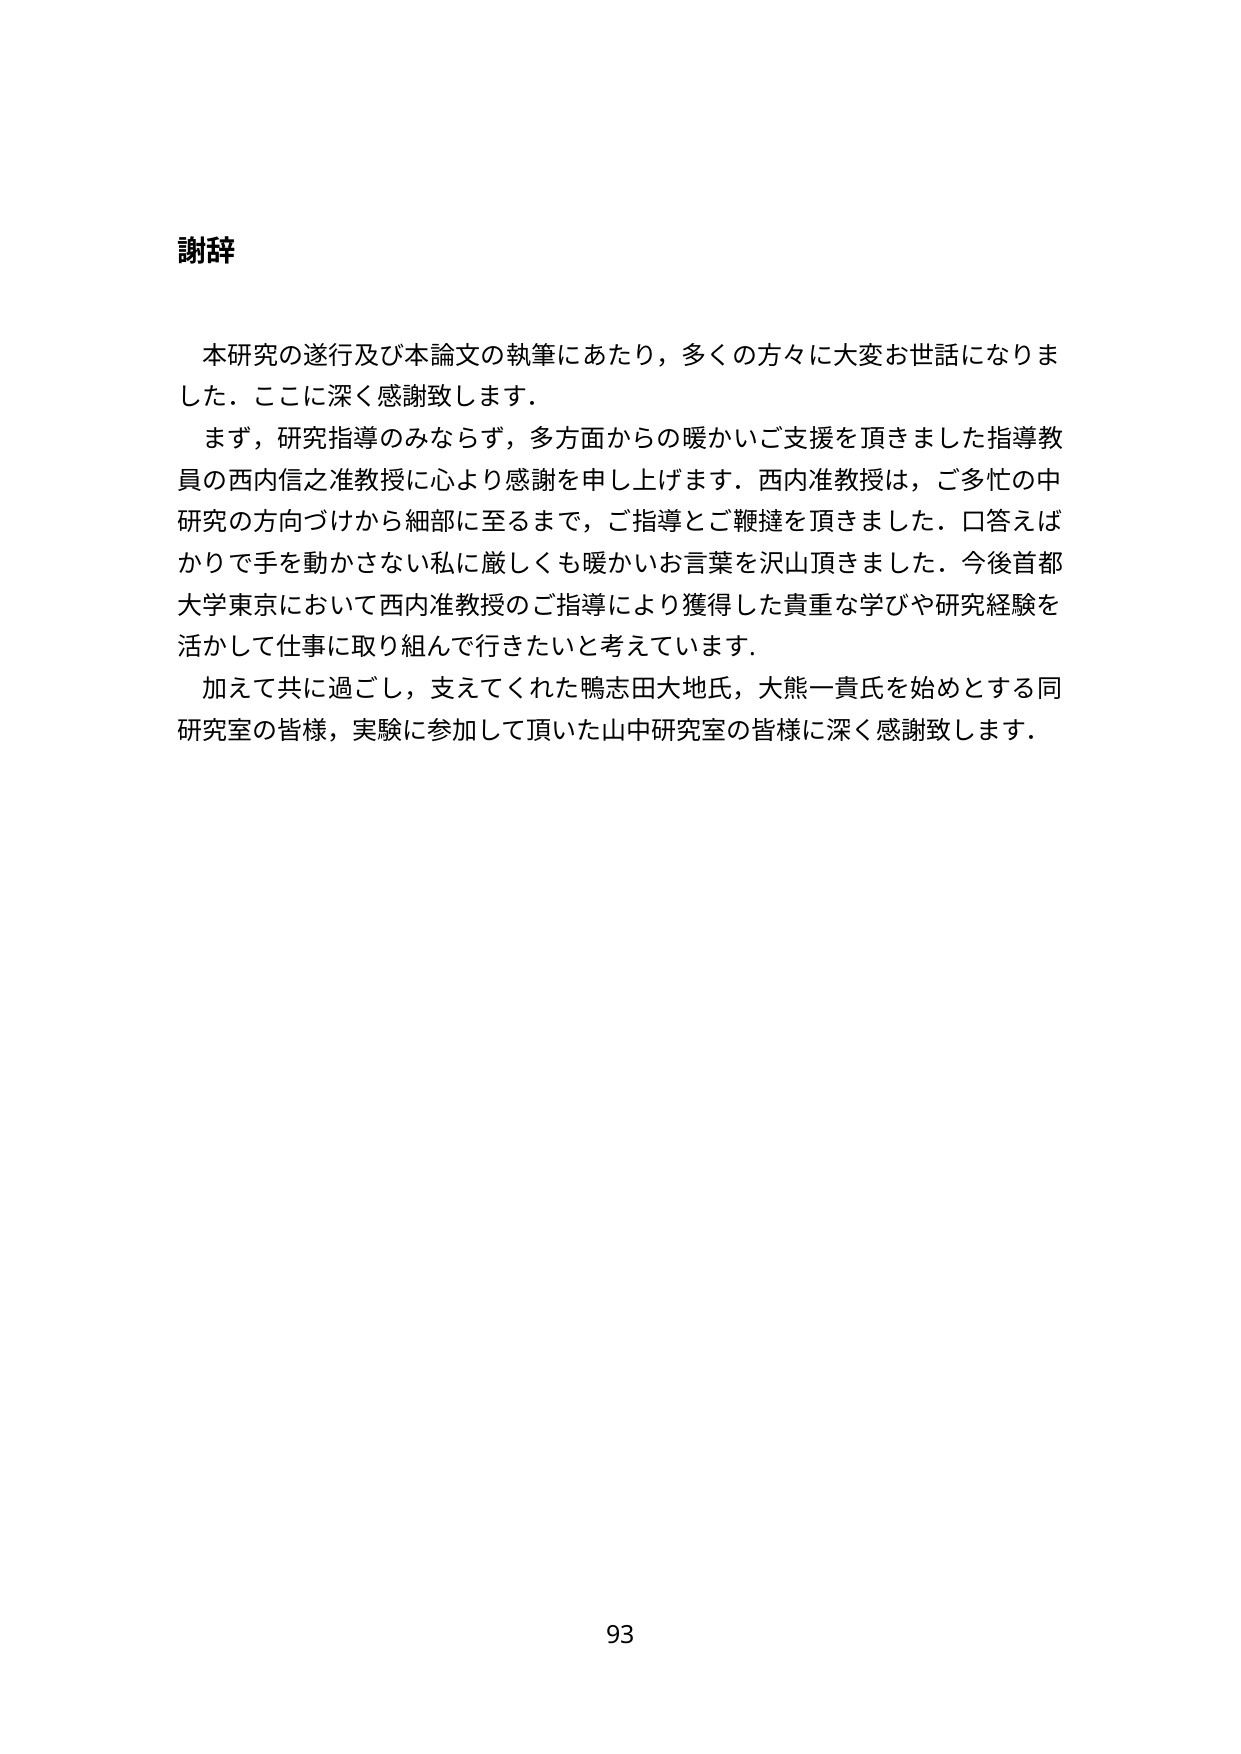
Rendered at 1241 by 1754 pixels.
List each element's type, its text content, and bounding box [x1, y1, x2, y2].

text まず，研究指導のみならず，多方面からの暖かいご支援を頂きました指導教員の西内信之准教授に心より感謝を申し上げます．西内准教授は，ご多忙の中研究の方向づけから細部に至るまで，ご指導とご鞭撻を頂きました．口答えばかりで手を動かさない私に厳しくも暖かいお言葉を沢山頂きました．今後首都大学東京において西内准教授のご指導により獲得した貴重な学びや研究経験を活かして仕事に取り組んで行きたいと考えています. [177, 416, 1063, 666]
text 本研究の遂行及び本論文の執筆にあたり，多くの方々に大変お世話になりました．ここに深く感謝致します． [177, 332, 1063, 416]
text 加えて共に過ごし，支えてくれた鴨志田大地氏，大熊一貴氏を始めとする同研究室の皆様，実験に参加して頂いた山中研究室の皆様に深く感謝致します． [177, 666, 1063, 749]
subtitle 謝辞 [177, 207, 1063, 290]
